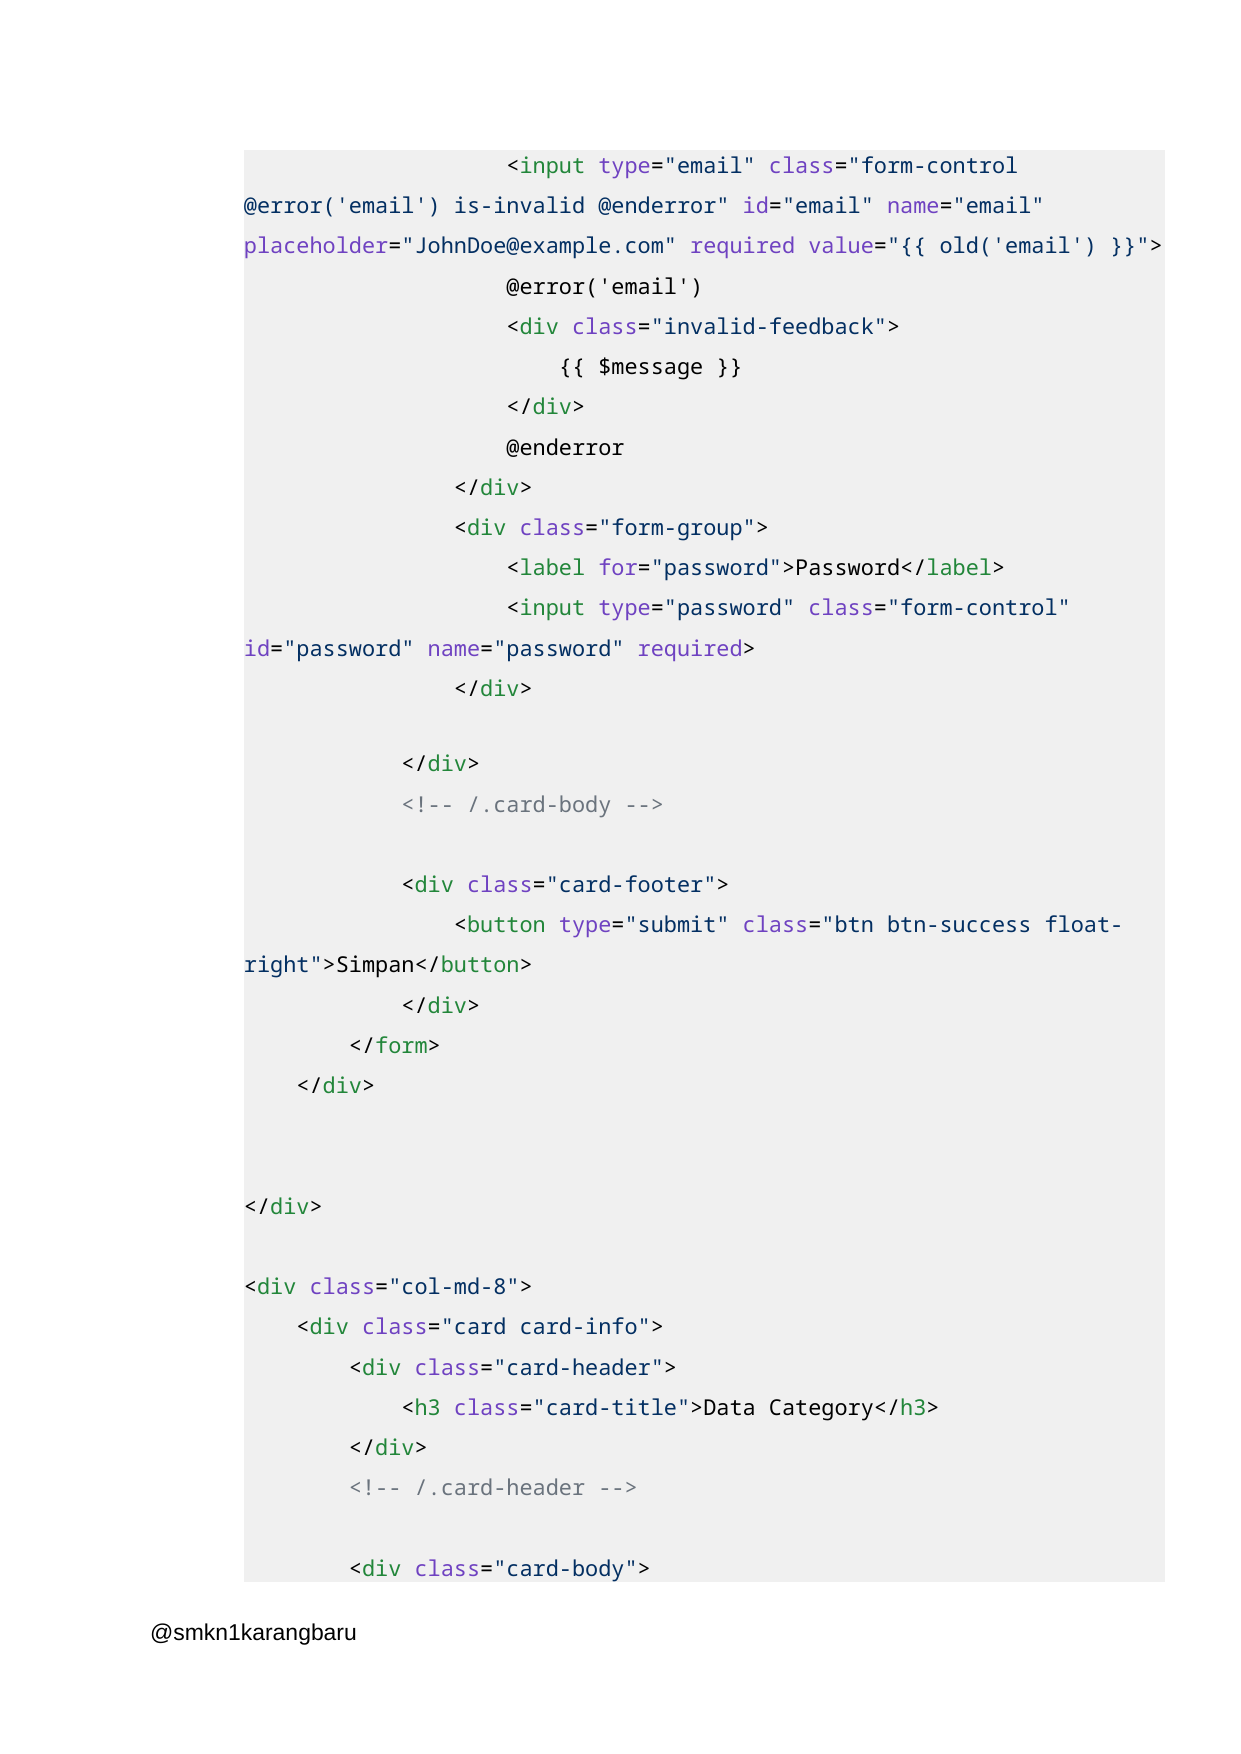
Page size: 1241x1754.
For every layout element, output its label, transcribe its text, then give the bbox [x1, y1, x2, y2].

text <div class="card-footer"> [244, 869, 1165, 899]
text </div> [244, 472, 1165, 501]
text <div class="col-md-8"> [244, 1271, 1165, 1301]
text @error('email') [244, 271, 1165, 300]
text <div class="card-body"> [244, 1553, 1165, 1582]
text </div> [244, 748, 1165, 778]
text <h3 class="card-title">Data Category</h3> [244, 1392, 1165, 1422]
text <div class="invalid-feedback"> [244, 311, 1165, 341]
text <!-- /.card-header --> [244, 1472, 1165, 1502]
text <div class="card card-info"> [244, 1311, 1165, 1341]
text @enderror [244, 431, 1165, 461]
text {{ $message }} [244, 351, 1165, 381]
text </div> [244, 391, 1165, 421]
text <div class="form-group"> [244, 512, 1165, 542]
text <button type="submit" class="btn btn-success float-right">Simpan</button> [244, 909, 1165, 979]
text <input type="email" class="form-control @error('email') is-invalid @enderror" id="email" name="email" placeholder="JohnDoe@example.com" required value="{{ old('email') }}"> [244, 150, 1165, 260]
text <input type="password" class="form-control" id="password" name="password" required> [244, 592, 1165, 662]
text </div> [244, 1191, 1165, 1221]
text </div> [244, 673, 1165, 702]
text <div class="card-header"> [244, 1352, 1165, 1381]
text </div> [244, 1432, 1165, 1462]
text <!-- /.card-body --> [244, 789, 1165, 818]
text </form> [244, 1030, 1165, 1060]
text </div> [244, 990, 1165, 1019]
text <label for="password">Password</label> [244, 552, 1165, 582]
text </div> [244, 1070, 1165, 1100]
